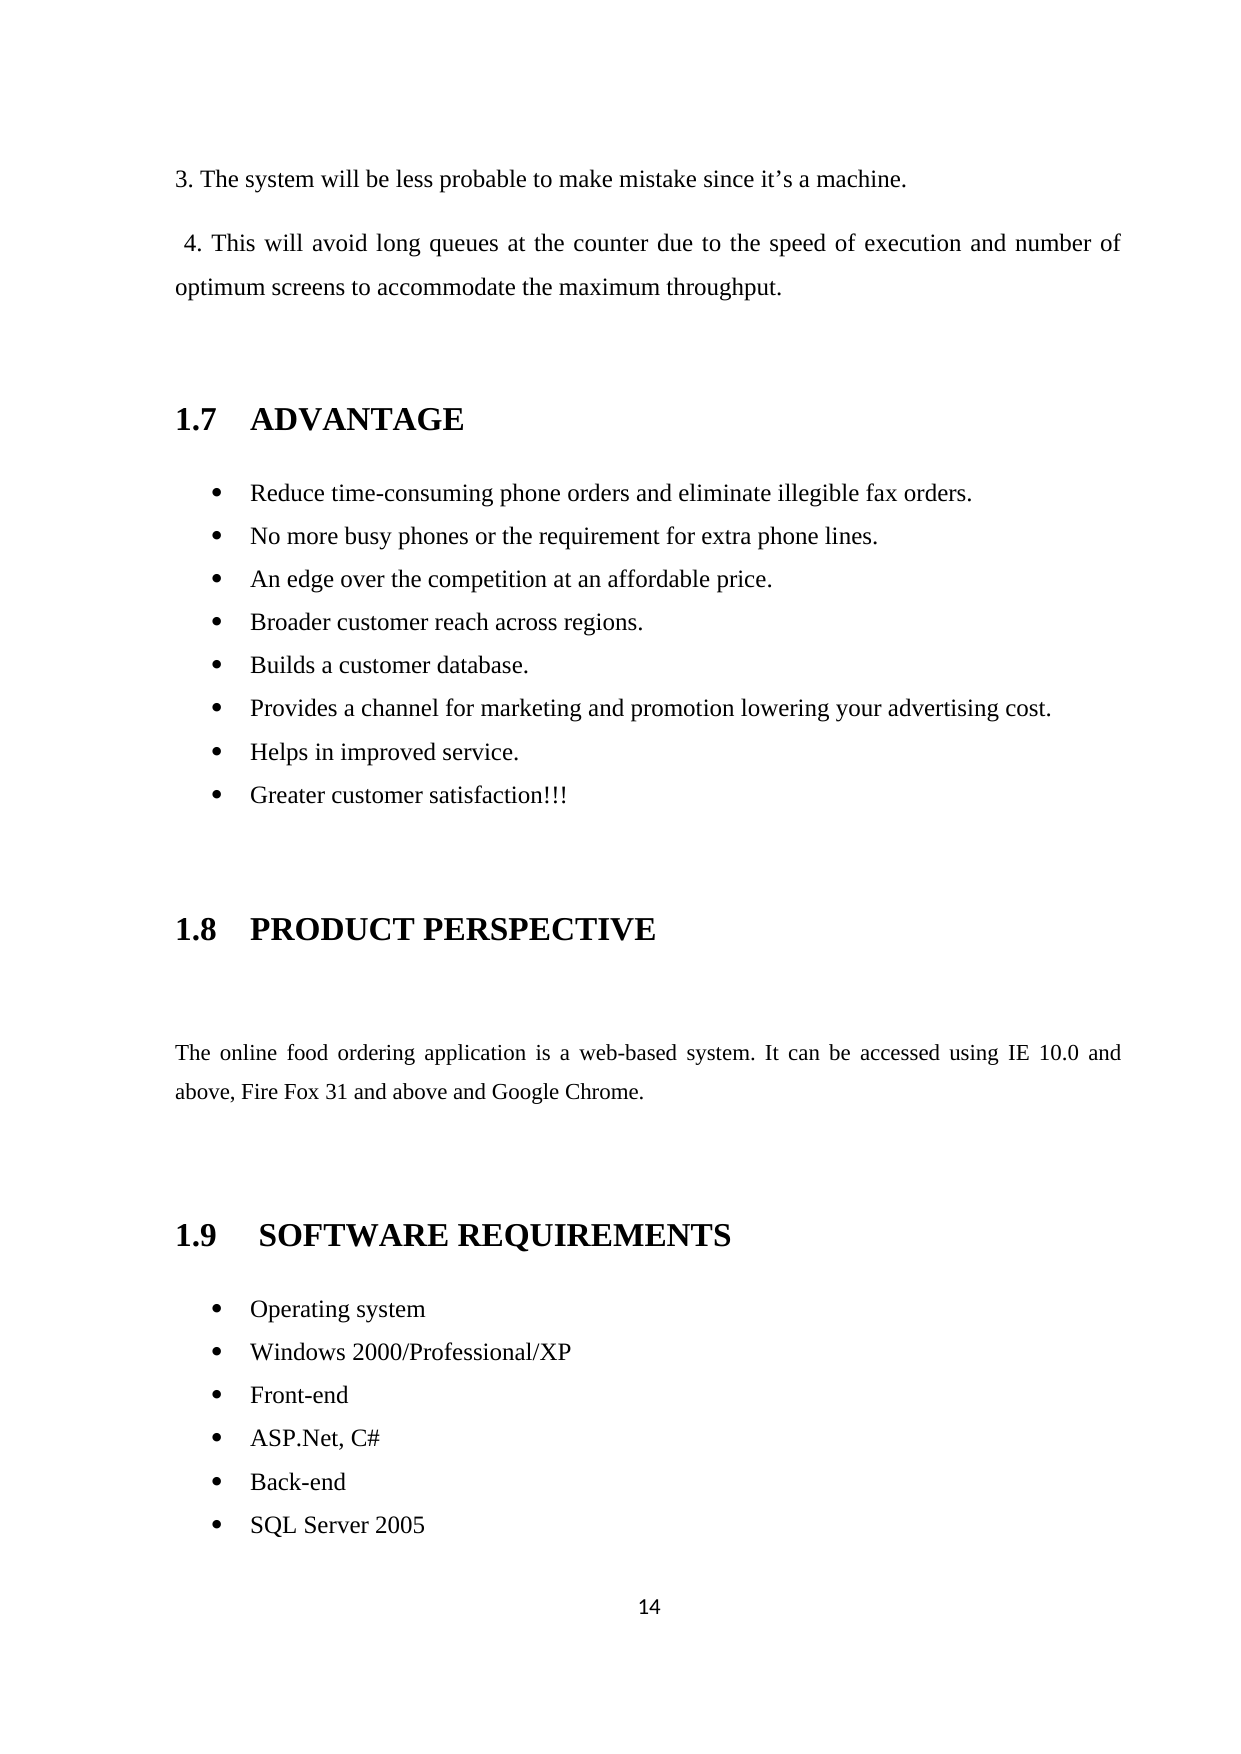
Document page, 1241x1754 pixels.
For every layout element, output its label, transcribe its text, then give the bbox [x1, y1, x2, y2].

text The online food ordering application is a web-based system. It can be accessed using IE 10.0 and above, Fire Fox 31 and above and Google Chrome. [175, 1039, 1123, 1105]
list Reduce time-consuming phone orders and eliminate illegible fax orders. [212, 478, 1123, 507]
list Broader customer reach across regions. [212, 607, 1123, 636]
list Greater customer satisfaction!!! [212, 780, 1123, 808]
text 4. This will avoid long queues at the counter due to the speed of execution and number of optimum screens to accommodate the maximum throughput. [175, 228, 1123, 300]
list Front-end [212, 1380, 1123, 1409]
list Back-end [212, 1467, 1123, 1495]
list Operating system [212, 1294, 1123, 1323]
list Helps in improved service. [212, 737, 1123, 765]
list An edge over the competition at an affordable price. [212, 564, 1123, 593]
text 1.9 SOFTWARE REQUIREMENTS [175, 1216, 1123, 1254]
list Provides a channel for marketing and promotion lowering your advertising cost. [212, 693, 1123, 722]
list ASP.Net, C# [212, 1423, 1123, 1452]
list SQL Server 2005 [212, 1510, 1123, 1538]
list No more busy phones or the requirement for extra phone lines. [212, 521, 1123, 550]
text 1.8 PRODUCT PERSPECTIVE [175, 909, 1123, 947]
text 3. The system will be less probable to make mistake since it’s a machine. [175, 164, 1123, 193]
text 1.7 ADVANTAGE [175, 399, 1123, 438]
list Windows 2000/Professional/XP [212, 1337, 1123, 1366]
list Builds a customer database. [212, 650, 1123, 679]
